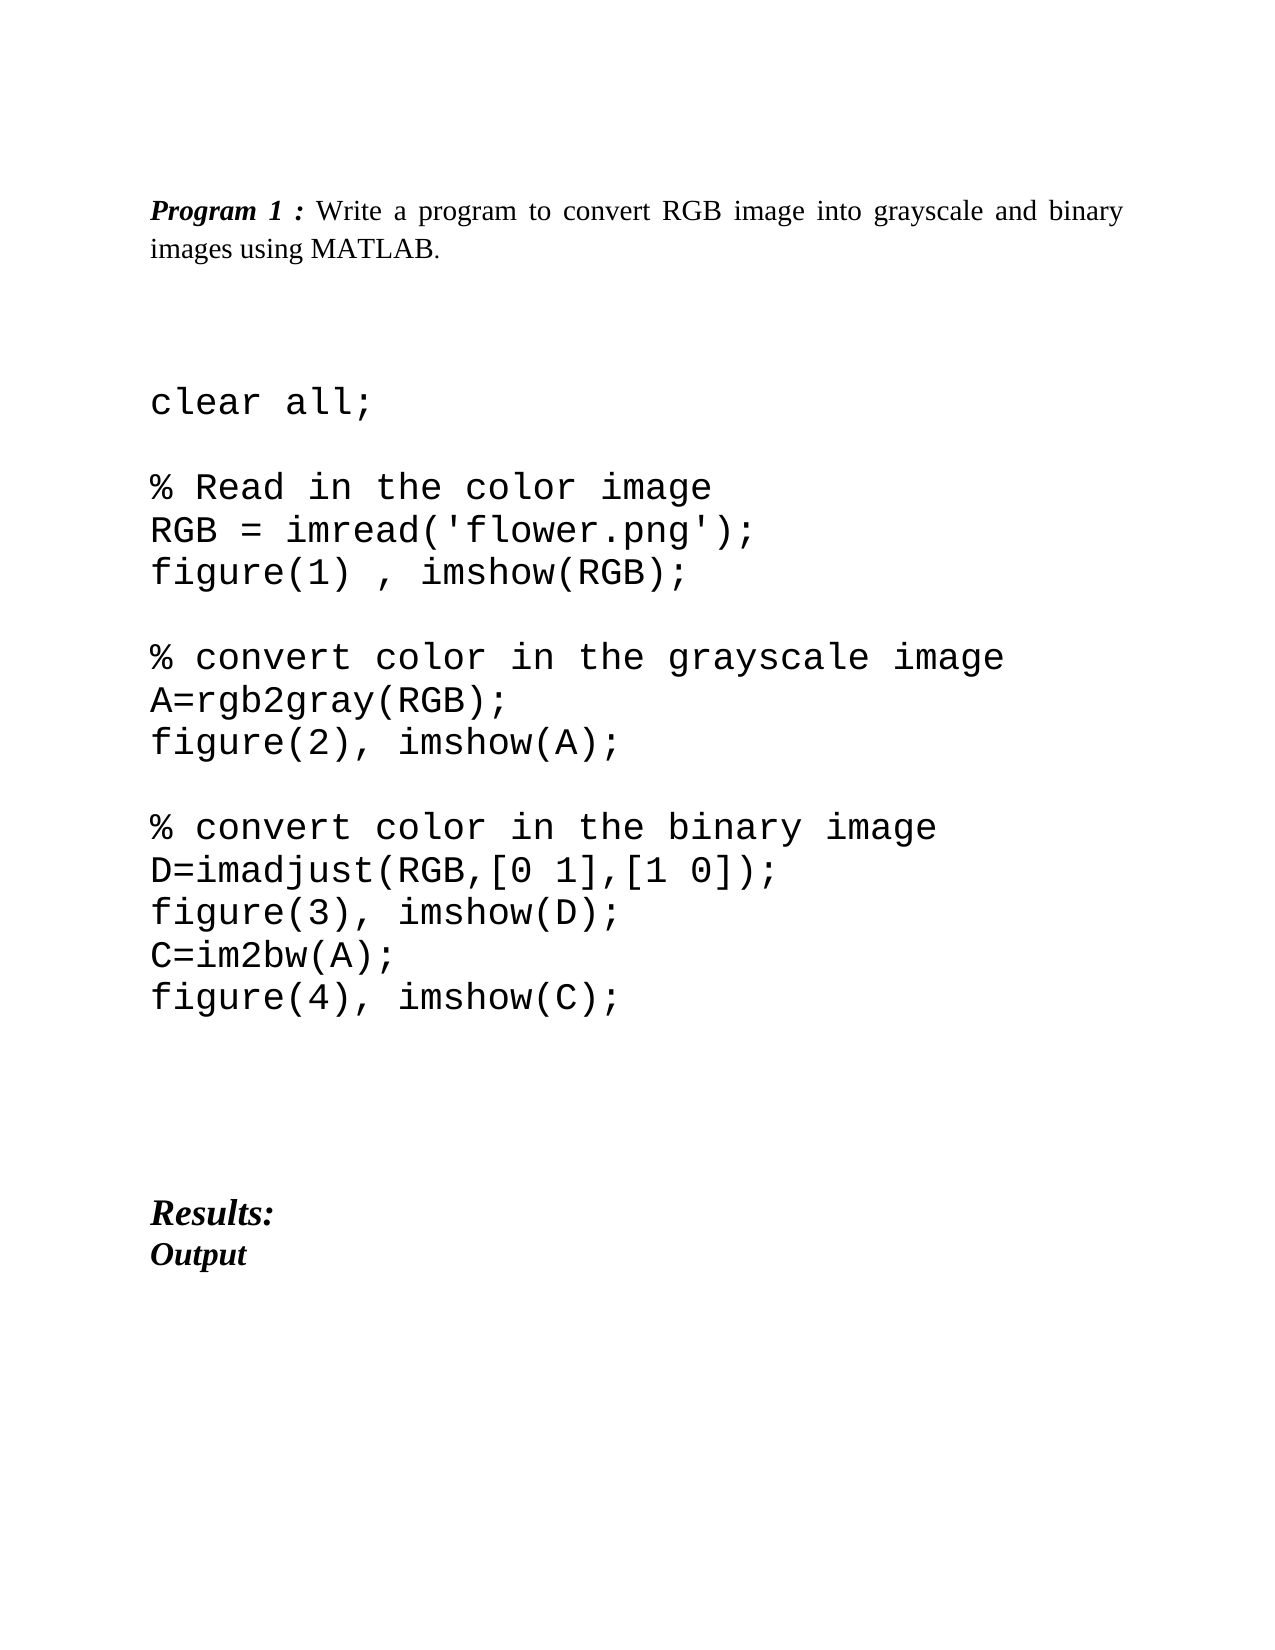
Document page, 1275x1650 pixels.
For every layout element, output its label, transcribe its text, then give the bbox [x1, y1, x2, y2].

text % Read in the color image [150, 468, 1125, 511]
text D=imadjust(RGB,[0 1],[1 0]); [150, 851, 1125, 893]
text figure(4), imshow(C); [150, 978, 1125, 1021]
text figure(3), imshow(D); [150, 893, 1125, 936]
text figure(1) , imshow(RGB); [150, 553, 1125, 596]
text Program 1 : Write a program to convert RGB image into grayscale and binary images using MATLAB. [150, 193, 1125, 265]
text A=rgb2gray(RGB); [150, 681, 1125, 723]
text RGB = imread('flower.png'); [150, 511, 1125, 553]
text Results: [150, 1191, 1125, 1234]
text Output [150, 1234, 1125, 1272]
text % convert color in the grayscale image [150, 638, 1125, 681]
text figure(2), imshow(A); [150, 723, 1125, 766]
text clear all; [150, 383, 1125, 426]
text % convert color in the binary image [150, 808, 1125, 851]
text C=im2bw(A); [150, 936, 1125, 978]
